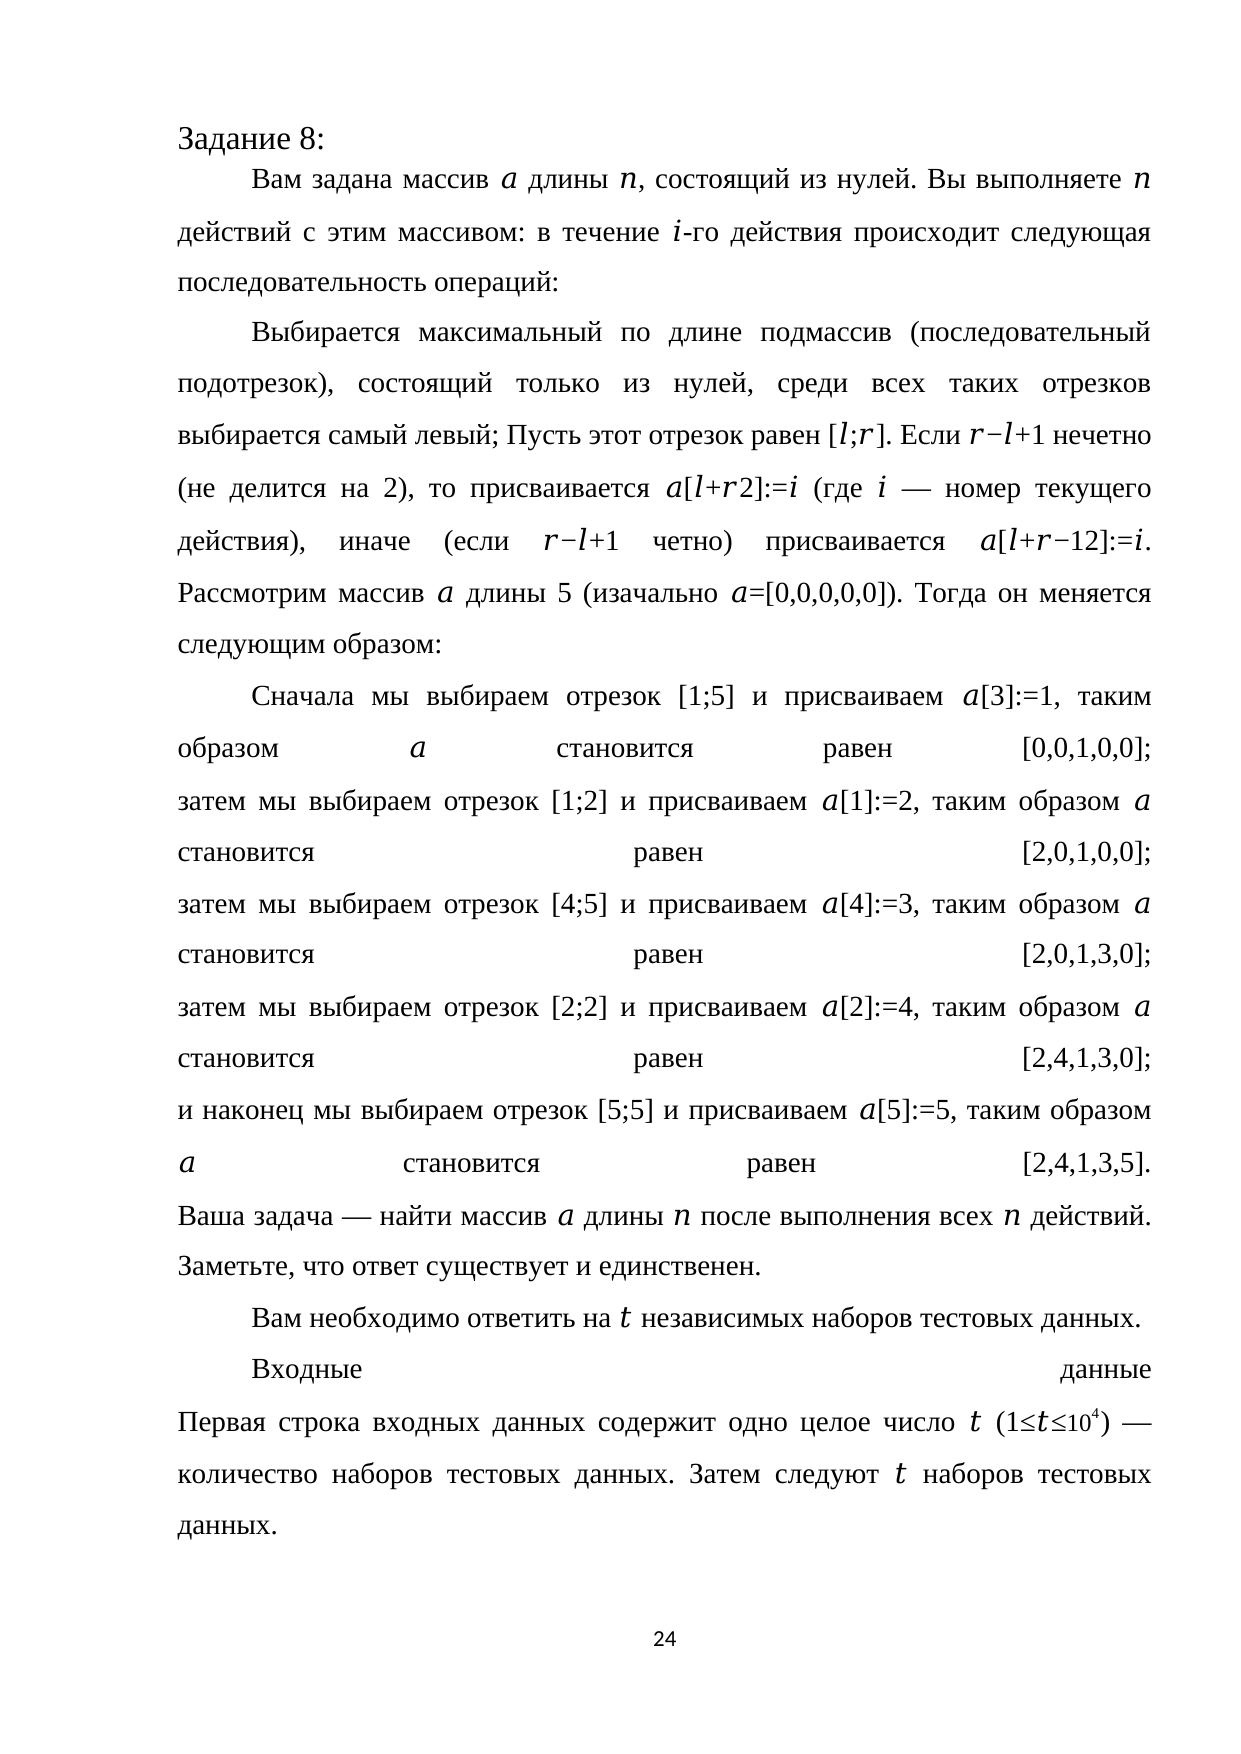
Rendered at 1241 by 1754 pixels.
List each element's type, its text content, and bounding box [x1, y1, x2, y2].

subtitle Задание 8: [177, 118, 1152, 156]
text Сначала мы выбираем отрезок [1;5] и присваиваем 𝑎[3]:=1, таким образом 𝑎 становится равен [0,0,1,0,0]; затем мы выбираем отрезок [1;2] и присваиваем 𝑎[1]:=2, таким образом 𝑎 становится равен [2,0,1,0,0]; затем мы выбираем отрезок [4;5] и присваиваем 𝑎[4]:=3, таким образом 𝑎 становится равен [2,0,1,3,0]; затем мы выбираем отрезок [2;2] и присваиваем 𝑎[2]:=4, таким образом 𝑎 становится равен [2,4,1,3,0]; и наконец мы выбираем отрезок [5;5] и присваиваем 𝑎[5]:=5, таким образом 𝑎 становится равен [2,4,1,3,5]. Ваша задача — найти массив 𝑎 длины 𝑛 после выполнения всех 𝑛 действий. Заметьте, что ответ существует и единственен. [177, 676, 1152, 1282]
text Выбирается максимальный по длине подмассив (последовательный подотрезок), состоящий только из нулей, среди всех таких отрезков выбирается самый левый; Пусть этот отрезок равен [𝑙;𝑟]. Если 𝑟−𝑙+1 нечетно (не делится на 2), то присваивается 𝑎[𝑙+𝑟2]:=𝑖 (где 𝑖 — номер текущего действия), иначе (если 𝑟−𝑙+1 четно) присваивается 𝑎[𝑙+𝑟−12]:=𝑖. Рассмотрим массив 𝑎 длины 5 (изачально 𝑎=[0,0,0,0,0]). Тогда он меняется следующим образом: [177, 314, 1152, 659]
text Вам необходимо ответить на 𝑡 независимых наборов тестовых данных. [177, 1298, 1152, 1334]
text Входные данные Первая строка входных данных содержит одно целое число 𝑡 (1≤𝑡≤) — количество наборов тестовых данных. Затем следуют 𝑡 наборов тестовых данных. [177, 1351, 1152, 1541]
text Вам задана массив 𝑎 длины 𝑛, состоящий из нулей. Вы выполняете 𝑛 действий с этим массивом: в течение 𝑖-го действия происходит следующая последовательность операций: [177, 159, 1152, 298]
